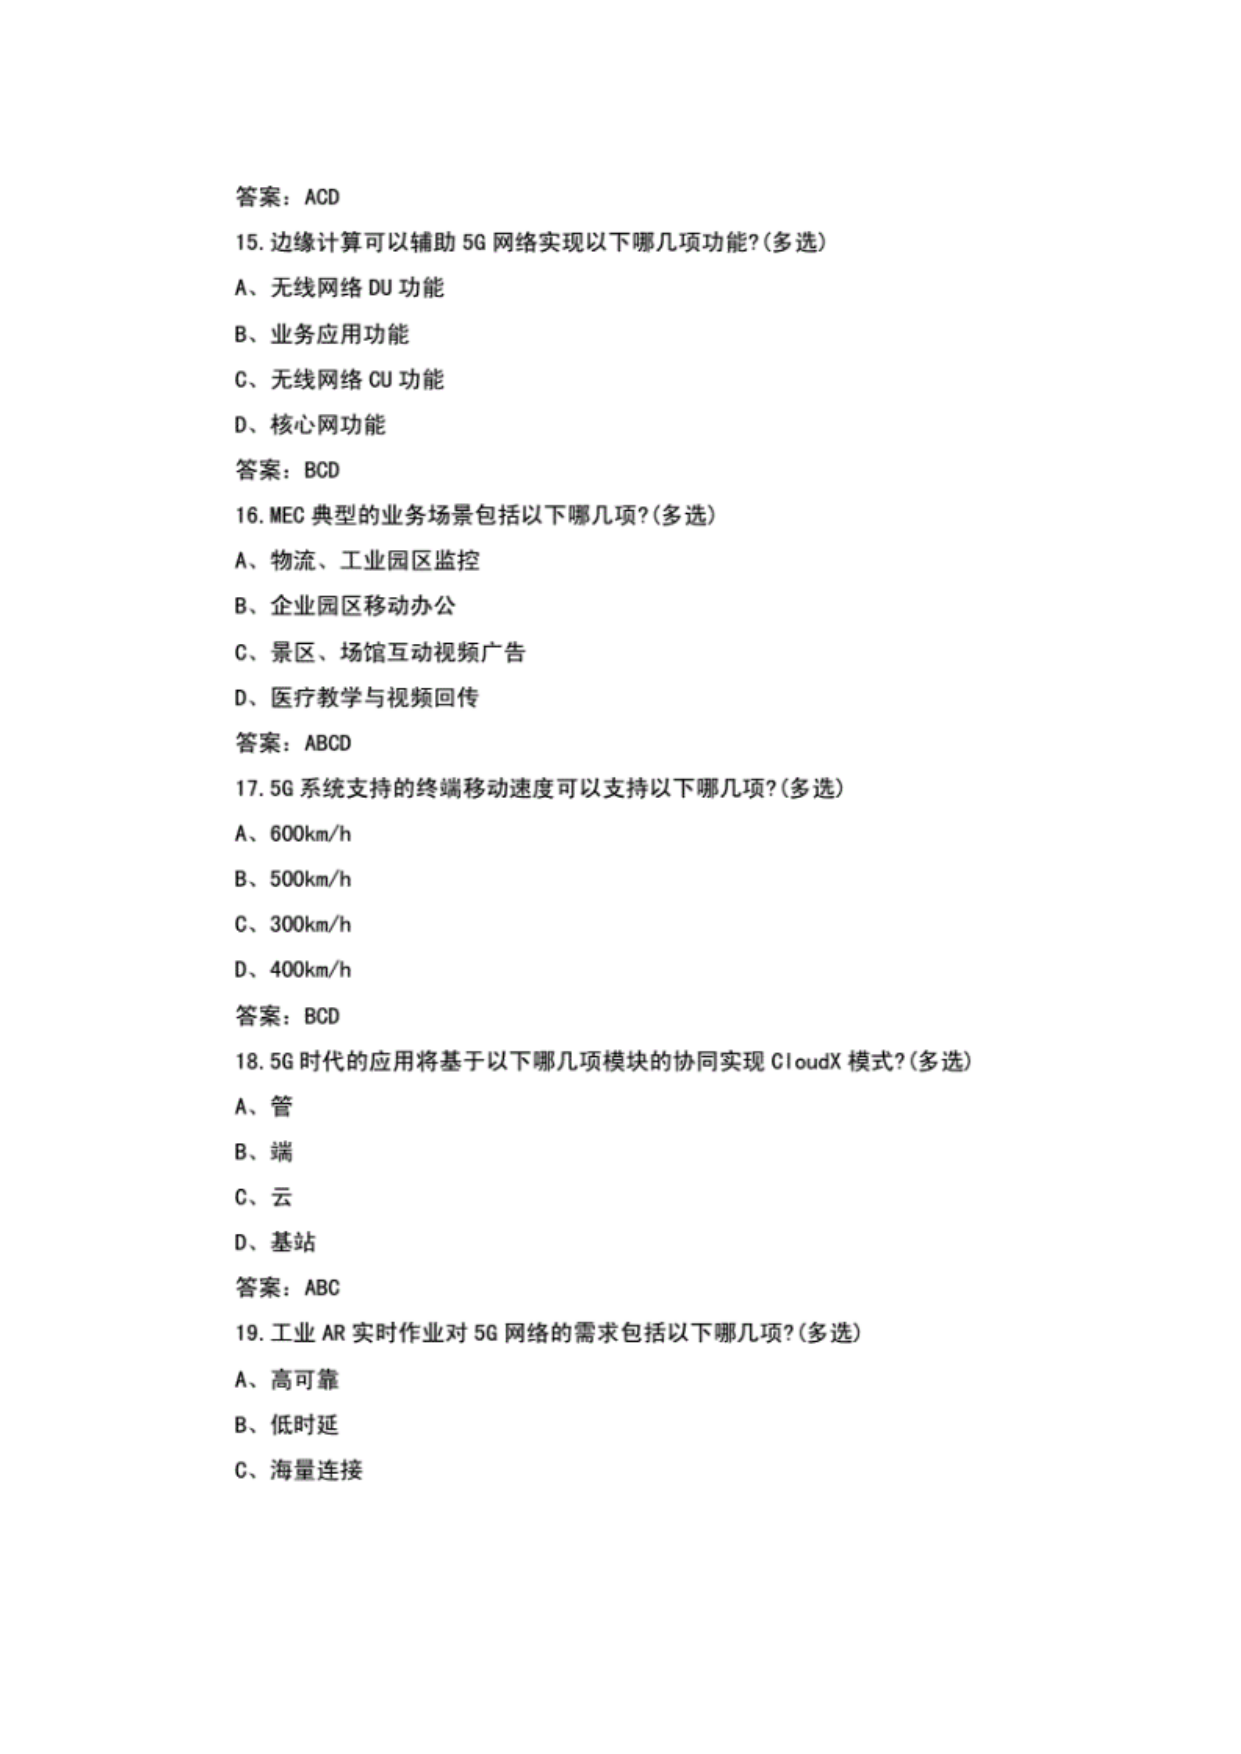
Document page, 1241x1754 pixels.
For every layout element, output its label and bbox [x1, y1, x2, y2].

picture [187, 162, 991, 1488]
